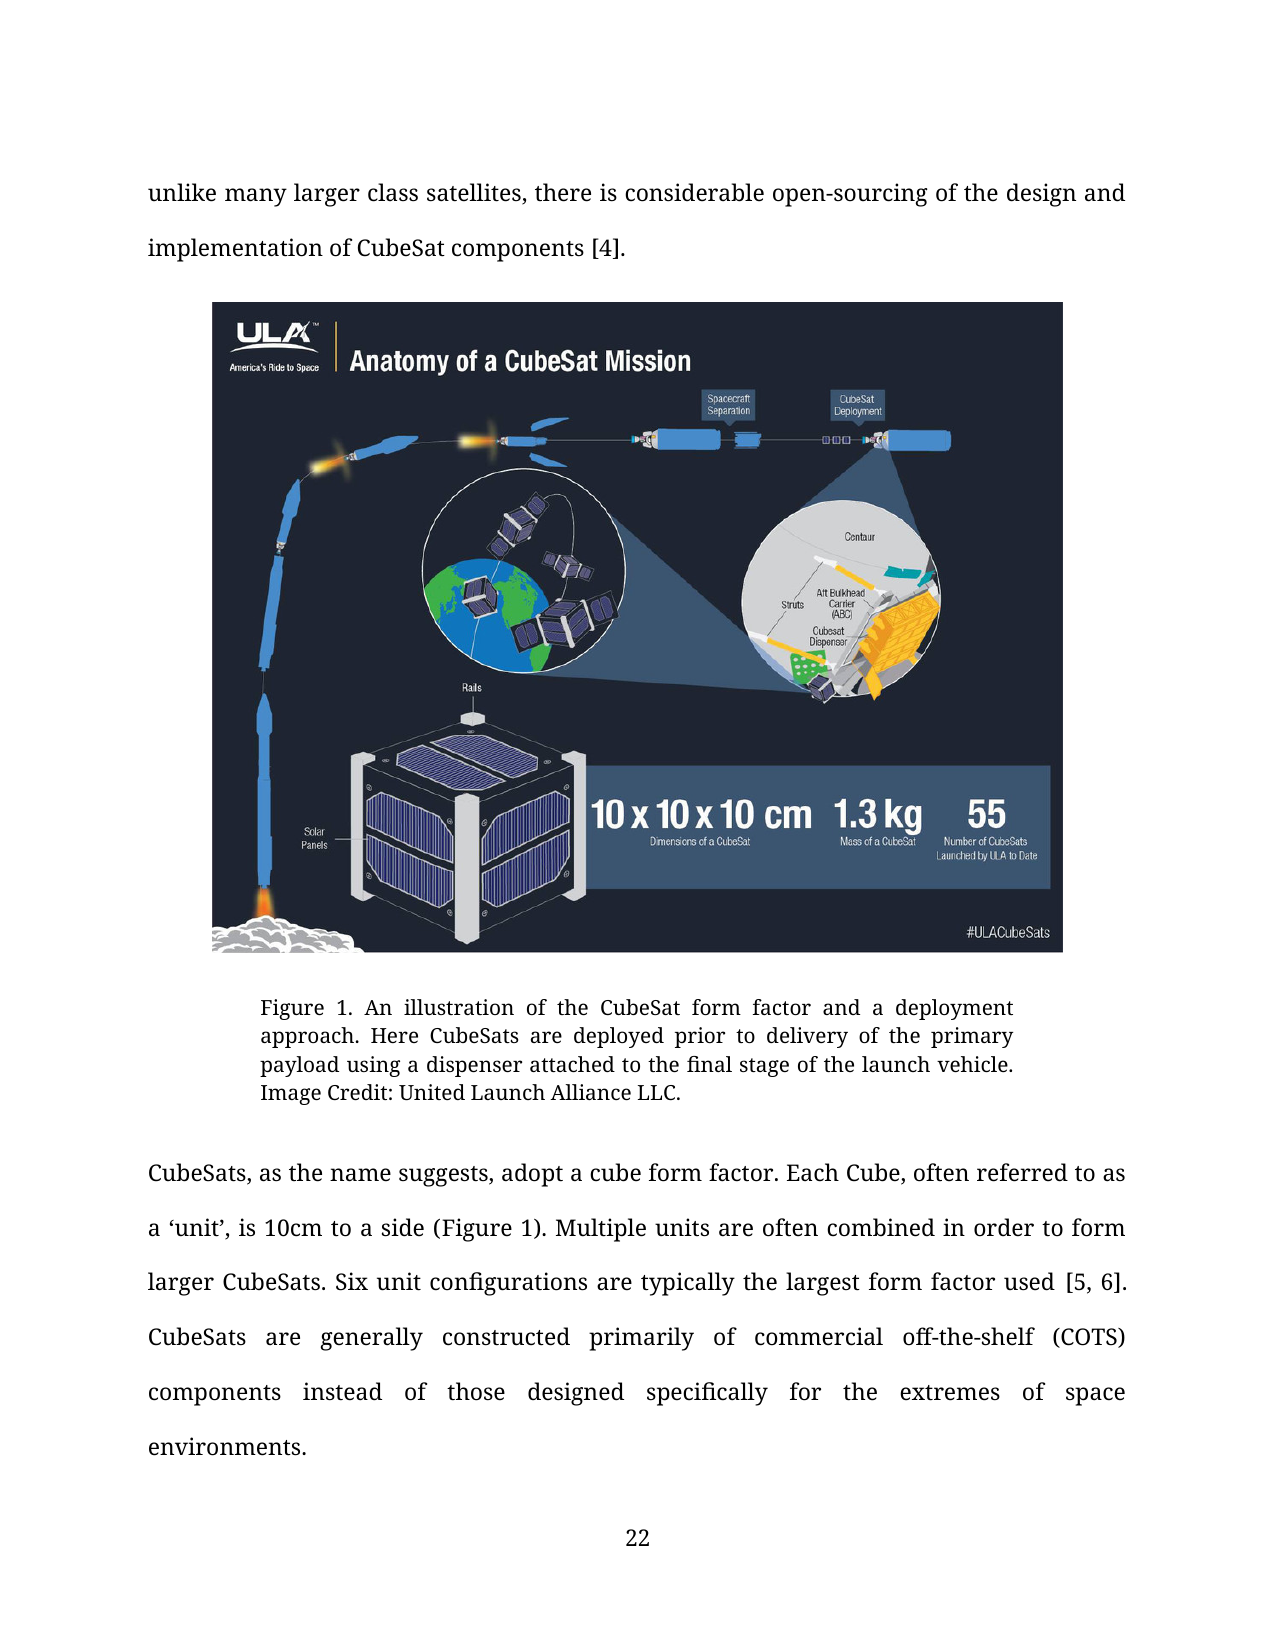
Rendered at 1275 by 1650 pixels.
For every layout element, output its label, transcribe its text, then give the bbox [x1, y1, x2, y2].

picture [212, 302, 1063, 953]
text Figure 1. An illustration of the CubeSat form factor and a deployment approach. Here CubeSats are deployed prior to delivery of the primary payload using a dispenser attached to the final stage of the launch vehicle. Image Credit: United Launch Alliance LLC. [260, 993, 1015, 1107]
text CubeSats, as the name suggests, adopt a cube form factor. Each Cube, often referred to as a ‘unit’, is 10cm to a side (Figure 1). Multiple units are often combined in order to form larger CubeSats. Six unit configurations are typically the largest form factor used [5, 6]. CubeSats are generally constructed primarily of commercial off-the-shelf (COTS) components instead of those designed specifically for the extremes of space environments. [148, 1157, 1127, 1462]
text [148, 177, 1127, 263]
